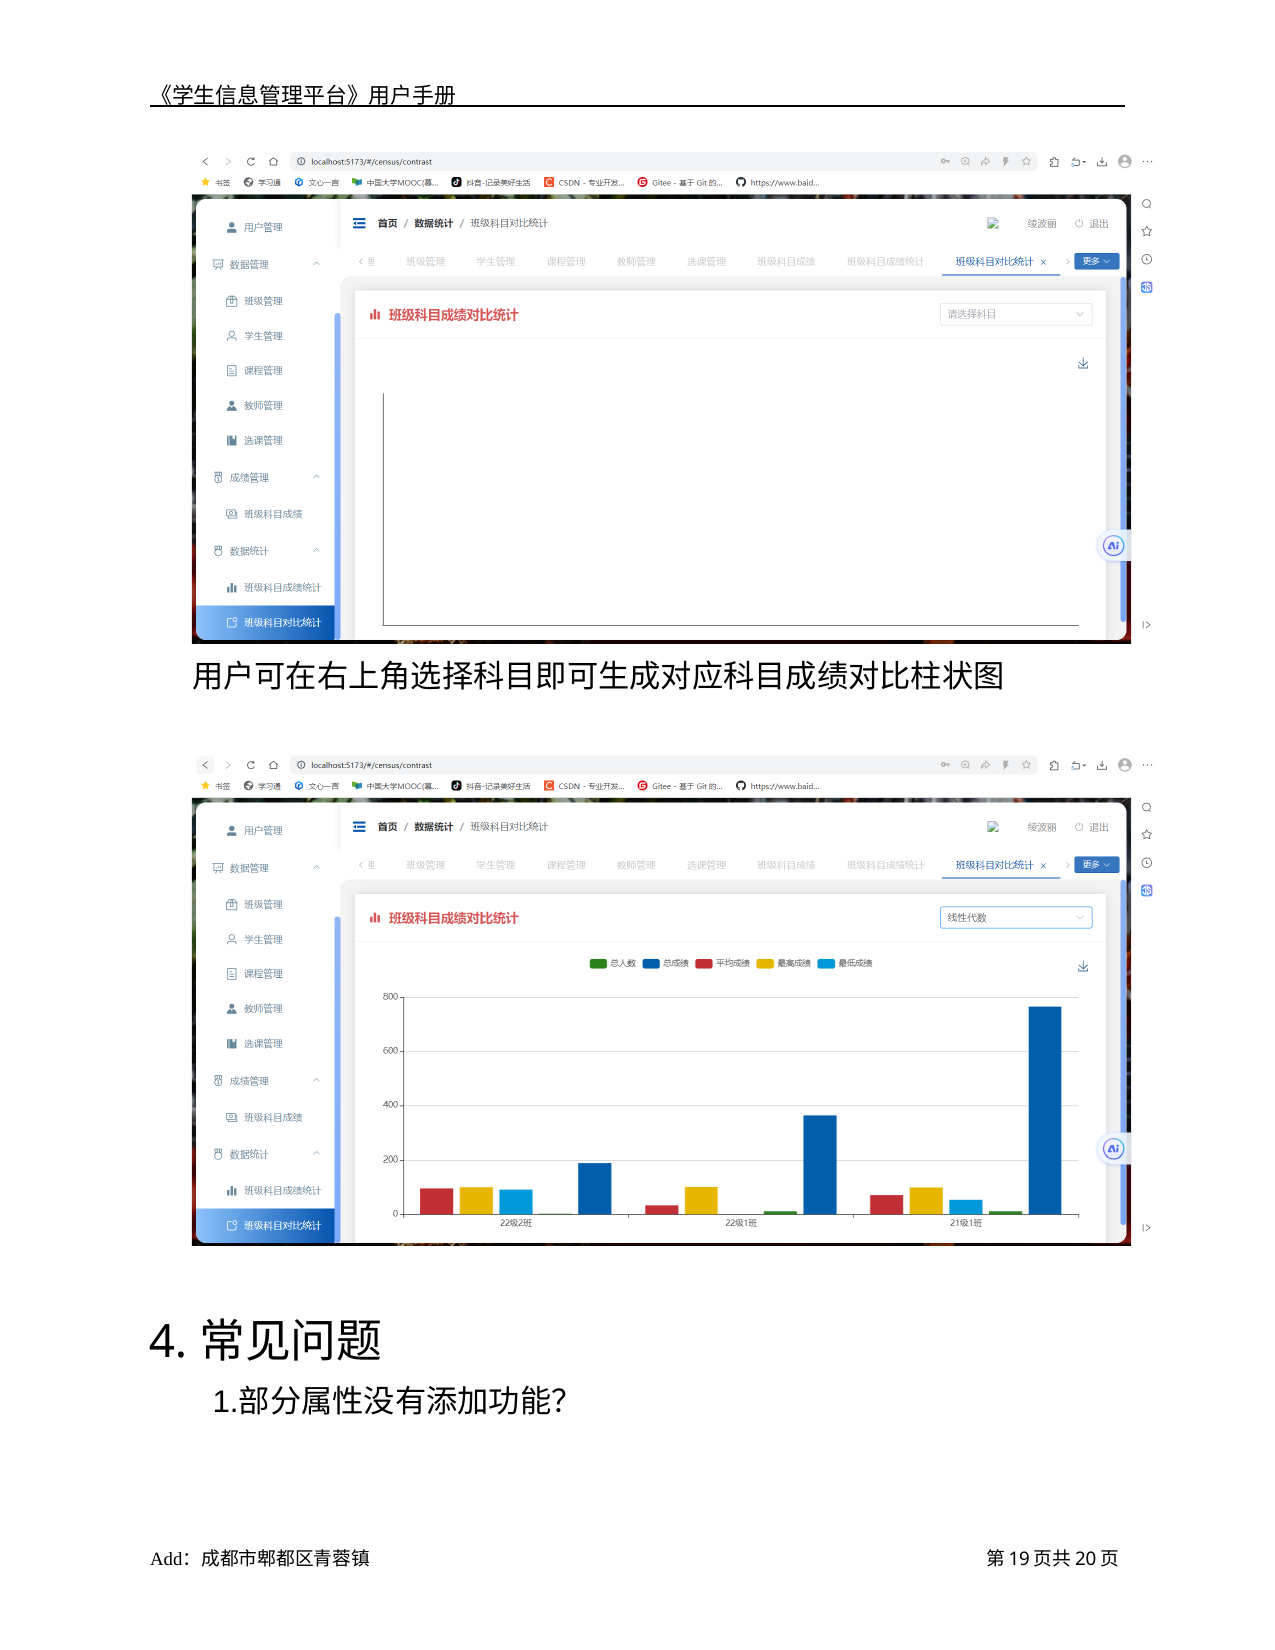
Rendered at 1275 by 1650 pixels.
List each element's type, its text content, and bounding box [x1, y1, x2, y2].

subtitle 4. 常见问题 [148, 1304, 882, 1370]
text 用户可在右上角选择科目即可生成对应科目成绩对比柱状图 [192, 651, 1165, 696]
text 1.部分属性没有添加功能？ [212, 1376, 1119, 1421]
picture [191, 149, 1161, 644]
picture [191, 754, 1161, 1246]
